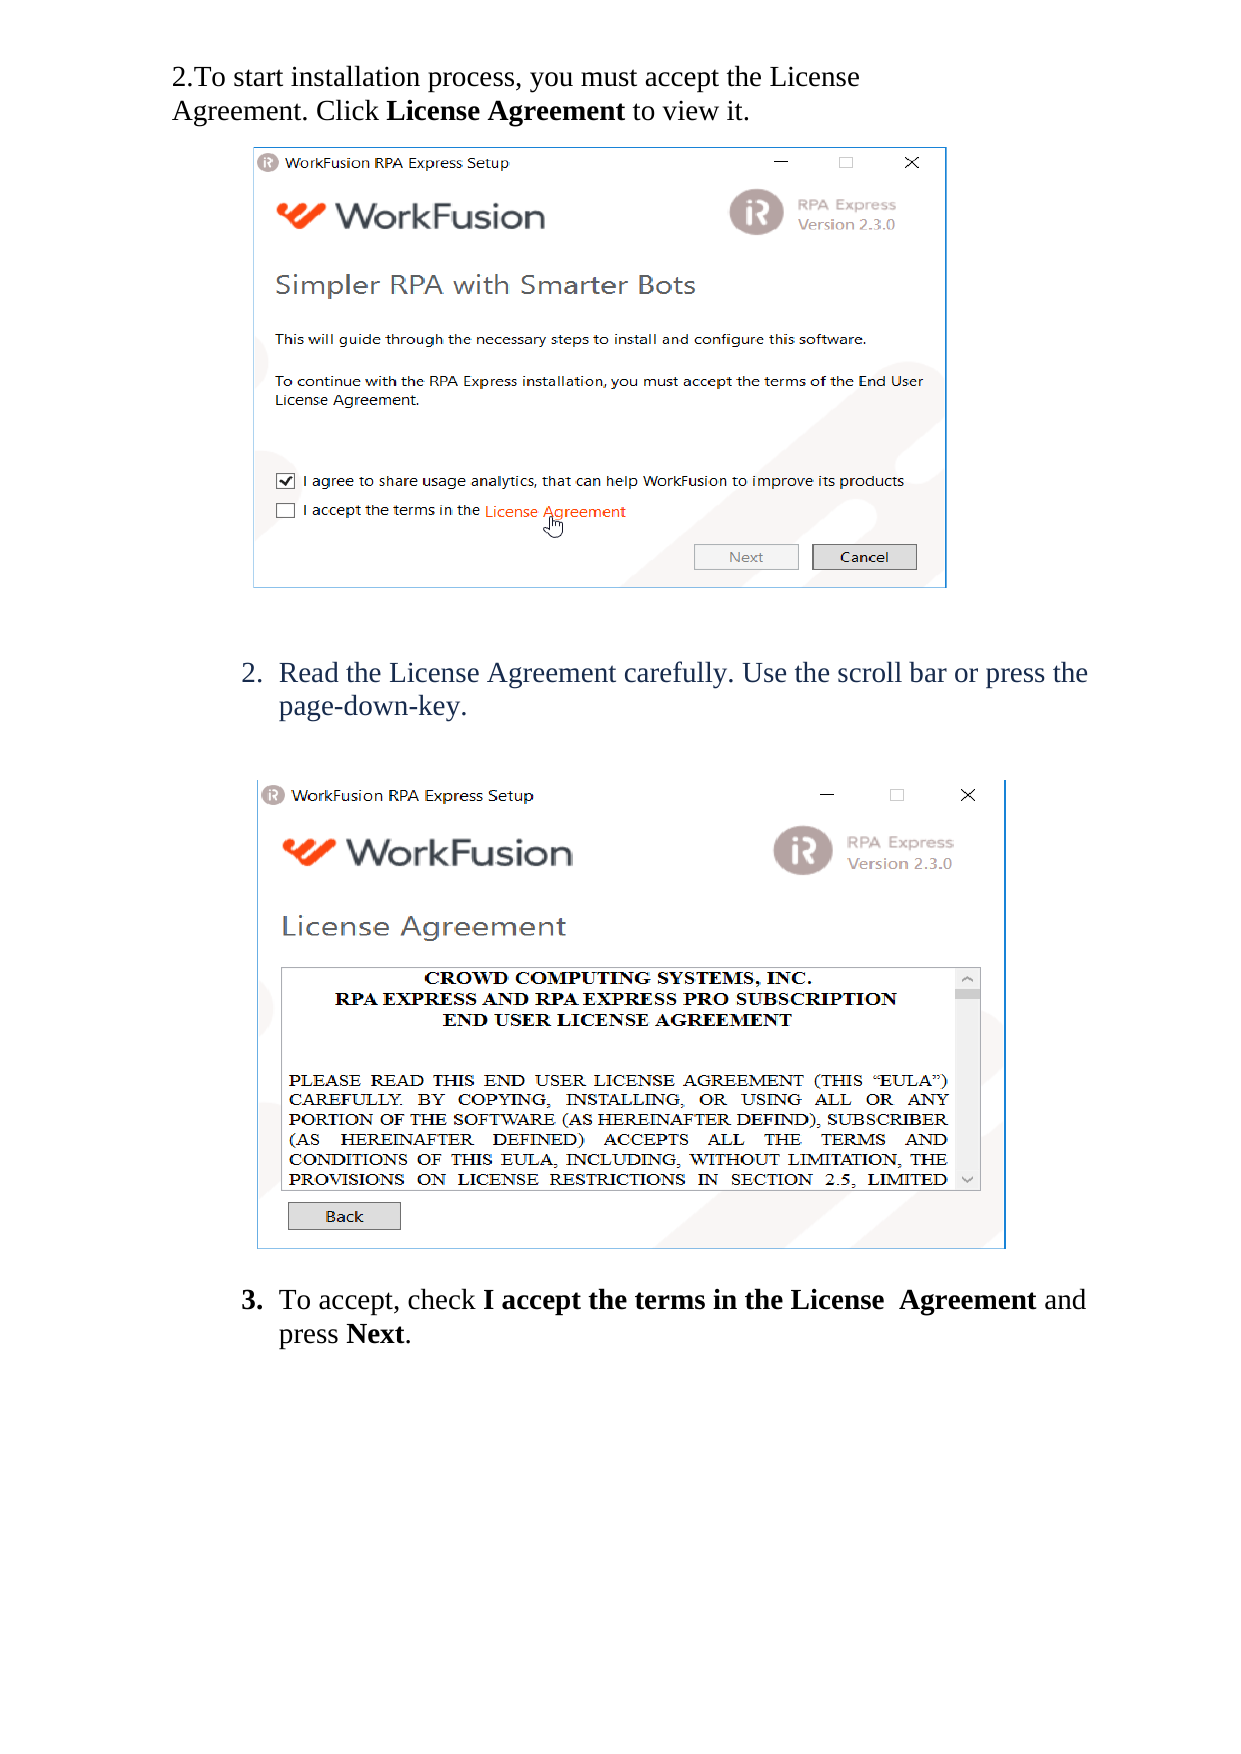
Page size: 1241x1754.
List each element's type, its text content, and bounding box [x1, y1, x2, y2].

text 2.To start installation process, you must accept the License Agreement. Click License Agreement to view it. [172, 59, 1090, 126]
picture [257, 780, 1006, 1249]
list To accept, check I accept the terms in the License Agreement and press Next. [241, 1282, 1090, 1349]
picture [253, 147, 947, 588]
list Read the License Agreement carefully. Use the scroll bar or press the page-down-key. [241, 655, 1090, 750]
